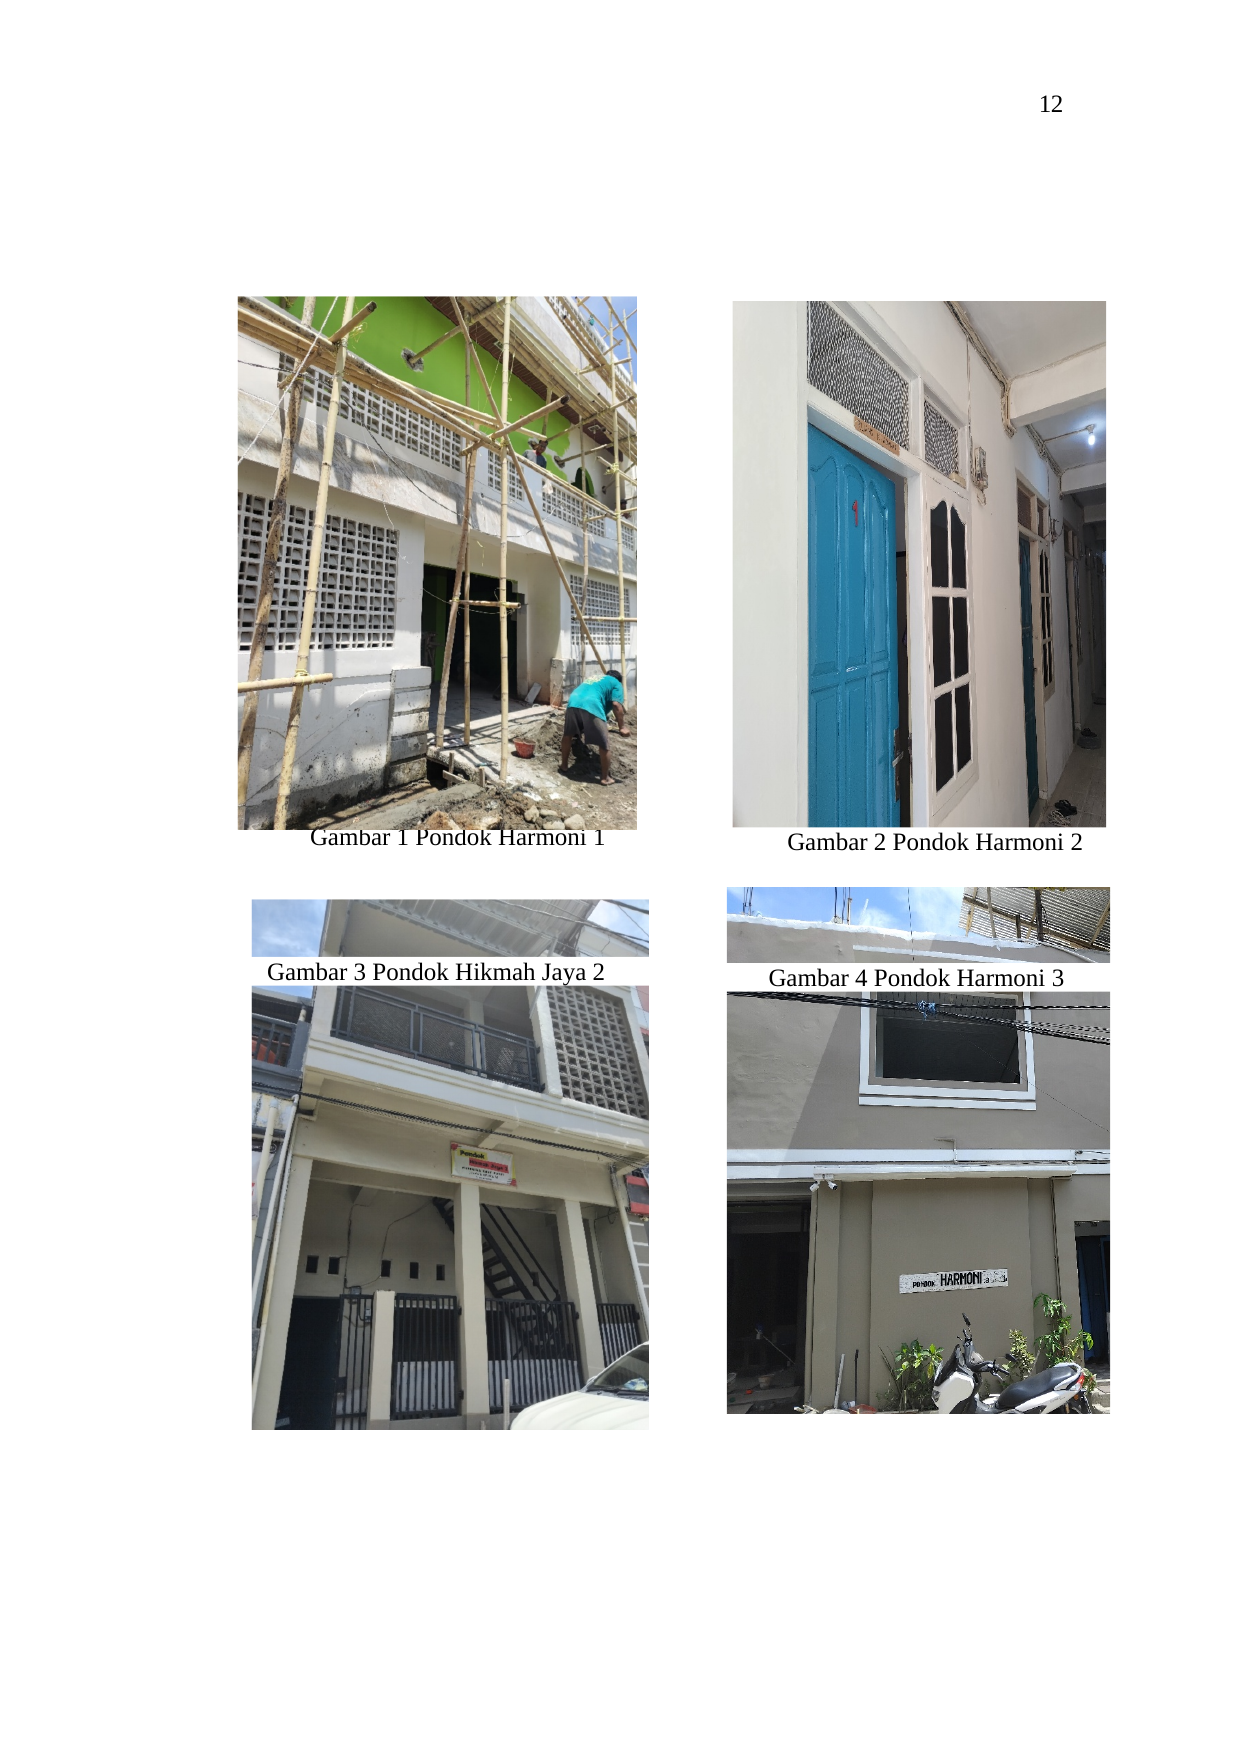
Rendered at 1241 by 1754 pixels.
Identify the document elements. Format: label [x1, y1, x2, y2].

picture [252, 900, 649, 956]
picture [238, 297, 637, 830]
picture [252, 986, 649, 1430]
